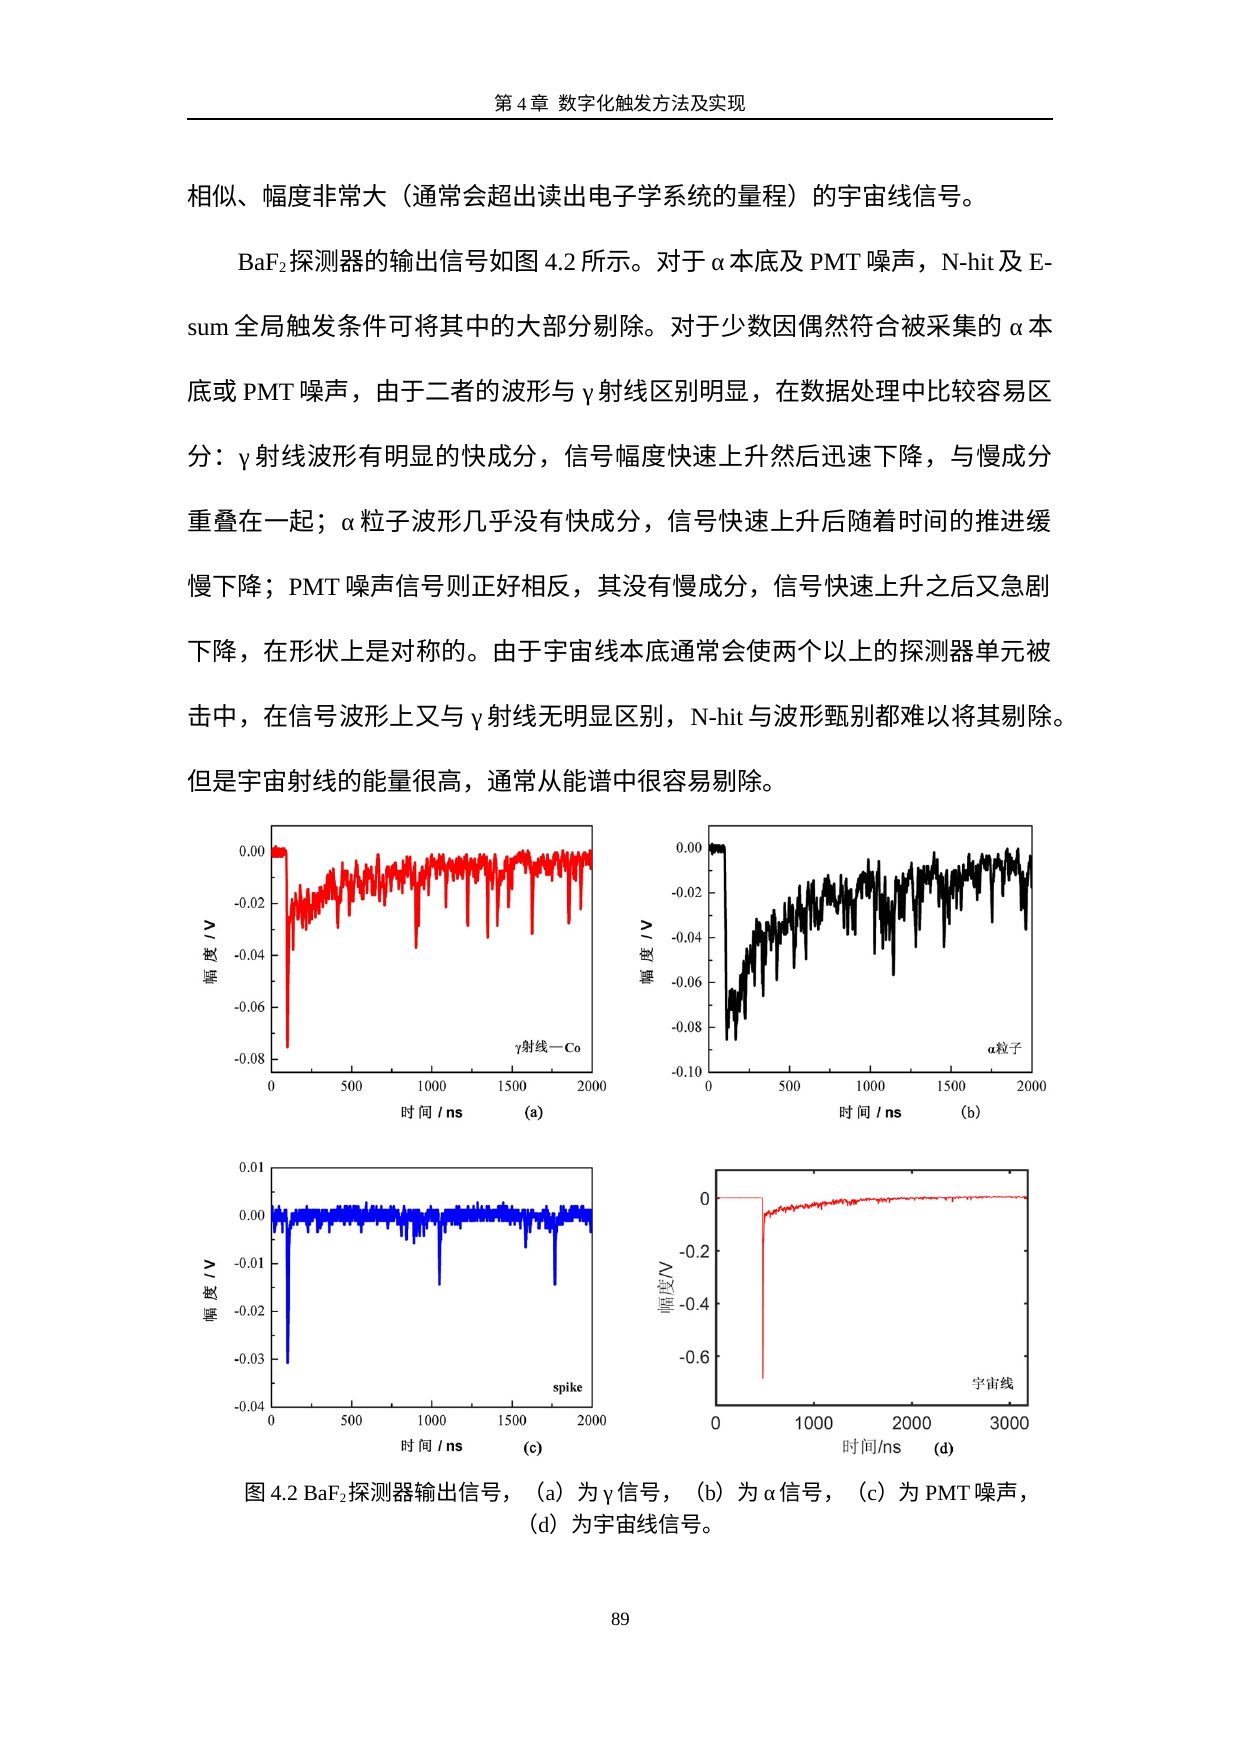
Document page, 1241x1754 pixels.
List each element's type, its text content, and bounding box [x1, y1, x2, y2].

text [187, 162, 1053, 227]
picture [187, 812, 1053, 1462]
text BaF2探测器的输出信号如图4.2所示。对于α本底及PMT噪声，N-hit及E-sum全局触发条件可将其中的大部分剔除。对于少数因偶然符合被采集的α本底或PMT噪声，由于二者的波形与γ射线区别明显，在数据处理中比较容易区分：γ射线波形有明显的快成分，信号幅度快速上升然后迅速下降，与慢成分重叠在一起；α粒子波形几乎没有快成分，信号快速上升后随着时间的推进缓慢下降；PMT噪声信号则正好相反，其没有慢成分，信号快速上升之后又急剧下降，在形状上是对称的。由于宇宙线本底通常会使两个以上的探测器单元被击中，在信号波形上又与γ射线无明显区别，N-hit与波形甄别都难以将其剔除。但是宇宙射线的能量很高，通常从能谱中很容易剔除。 [187, 227, 1053, 812]
text 图4.2 BaF2探测器输出信号，（a）为γ信号，（b）为α信号，（c）为PMT噪声，（d）为宇宙线信号。 [187, 1474, 1053, 1539]
